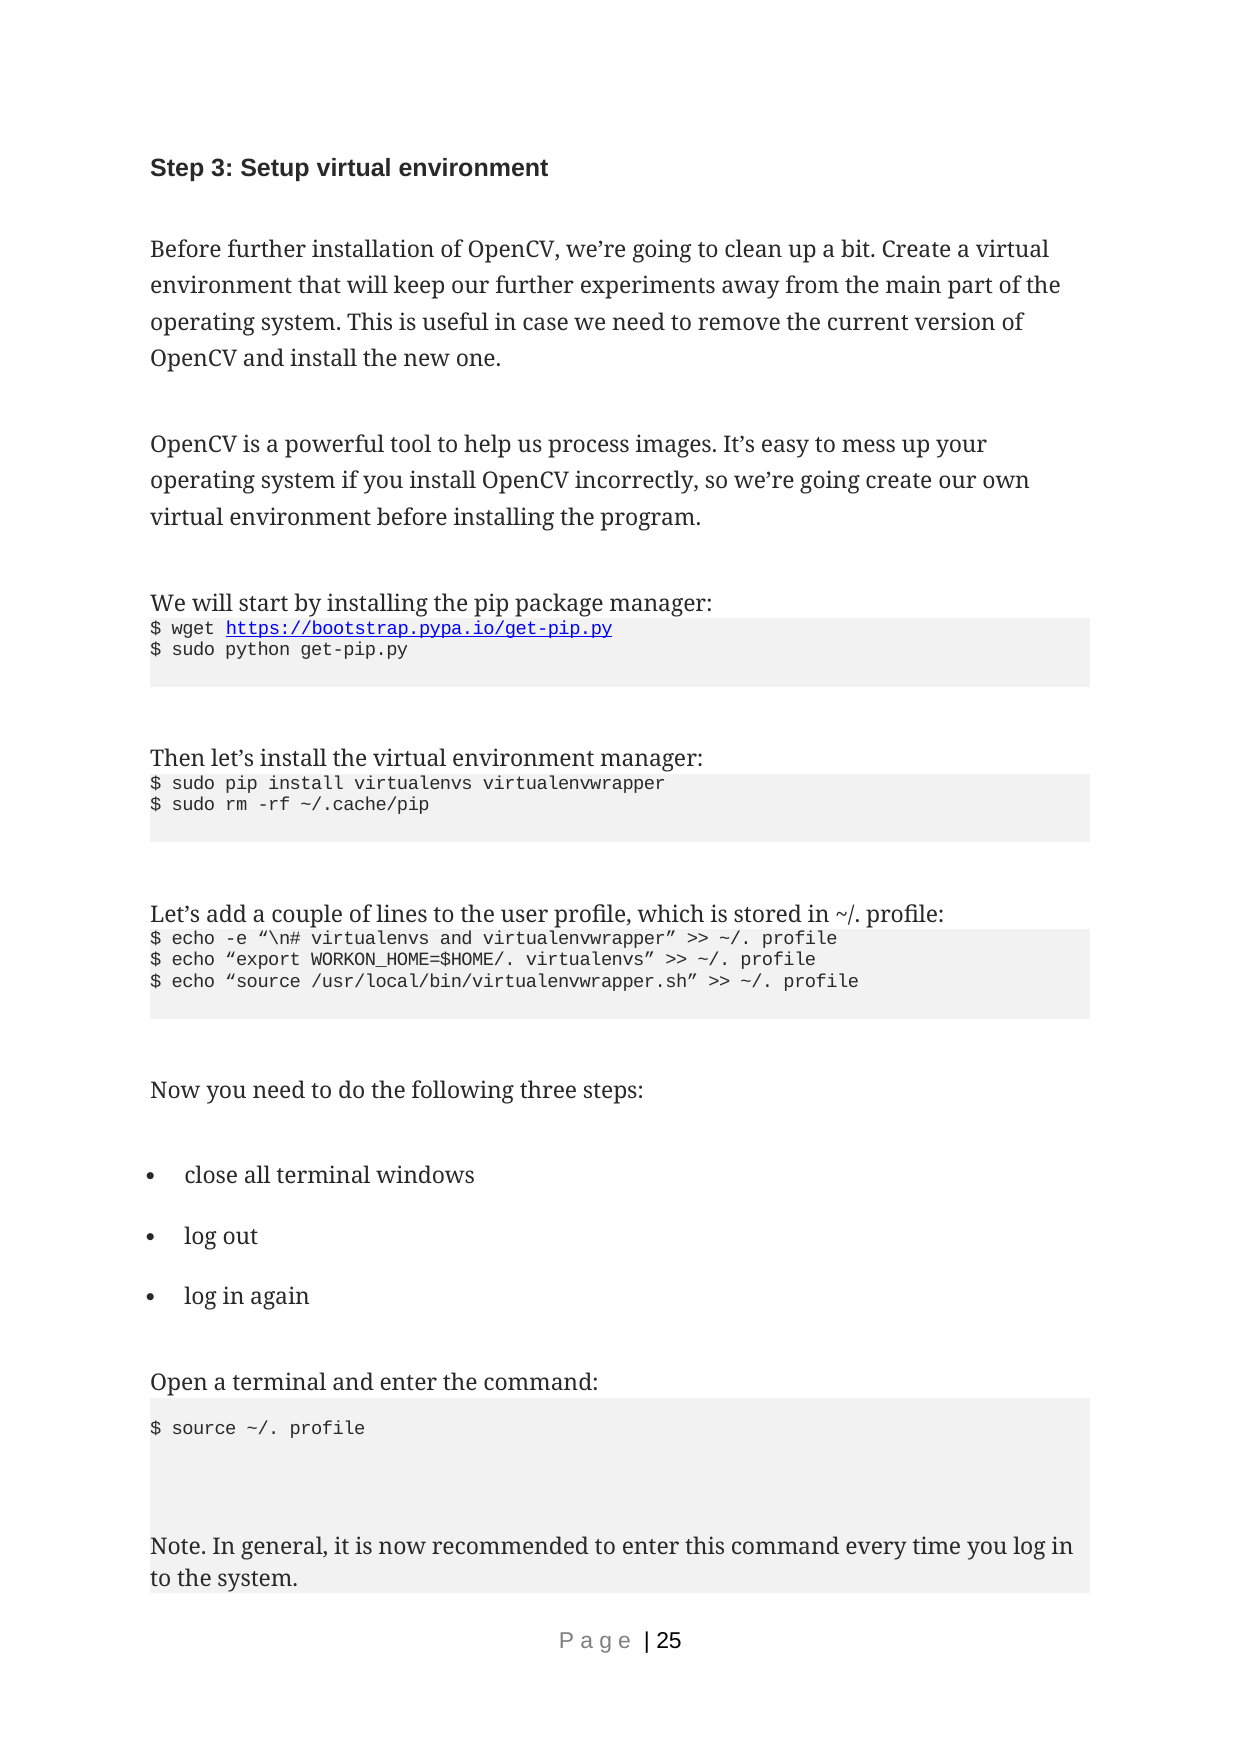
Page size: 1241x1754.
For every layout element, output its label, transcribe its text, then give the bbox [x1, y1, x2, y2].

text Now you need to do the following three steps: [150, 1069, 1090, 1105]
text $ echo -e “\n# virtualenvs and virtualenvwrapper” >> ~/. profile $ echo “export WORKON_HOME=$HOME/. virtualenvs” >> ~/. profile $ echo “source /usr/local/bin/virtualenvwrapper.sh” >> ~/. profile [150, 929, 1090, 1019]
text Note. In general, it is now recommended to enter this command every time you log in to the system. [150, 1530, 1090, 1593]
text $ wget https://bootstrap.pypa.io/get-pip.py $ sudo python get-pip.py [150, 618, 1090, 687]
text Before further installation of OpenCV, we’re going to clean up a bit. Create a virtual environment that will keep our further experiments away from the main part of the operating system. This is useful in case we need to remove the current version of OpenCV and install the new one. [150, 228, 1090, 373]
text OpenCV is a powerful tool to help us process images. It’s easy to mess up your operating system if you install OpenCV incorrectly, so we’re going create our own virtual environment before installing the program. [150, 423, 1090, 532]
list log out [147, 1219, 1090, 1251]
text $ sudo pip install virtualenvs virtualenvwrapper $ sudo rm -rf ~/.cache/pip [150, 774, 1090, 842]
text Let’s add a couple of lines to the user profile, which is stored in ~/. profile: [150, 892, 1090, 929]
text Then let’s install the virtual environment manager: [150, 737, 1090, 774]
list log in again [147, 1279, 1090, 1311]
text Step 3: Setup virtual environment [150, 150, 1090, 182]
text We will start by installing the pip package manager: [150, 582, 1090, 618]
text $ source ~/. profile [150, 1398, 1090, 1466]
text Open a terminal and enter the command: [150, 1361, 1090, 1398]
list close all terminal windows [147, 1159, 1090, 1191]
